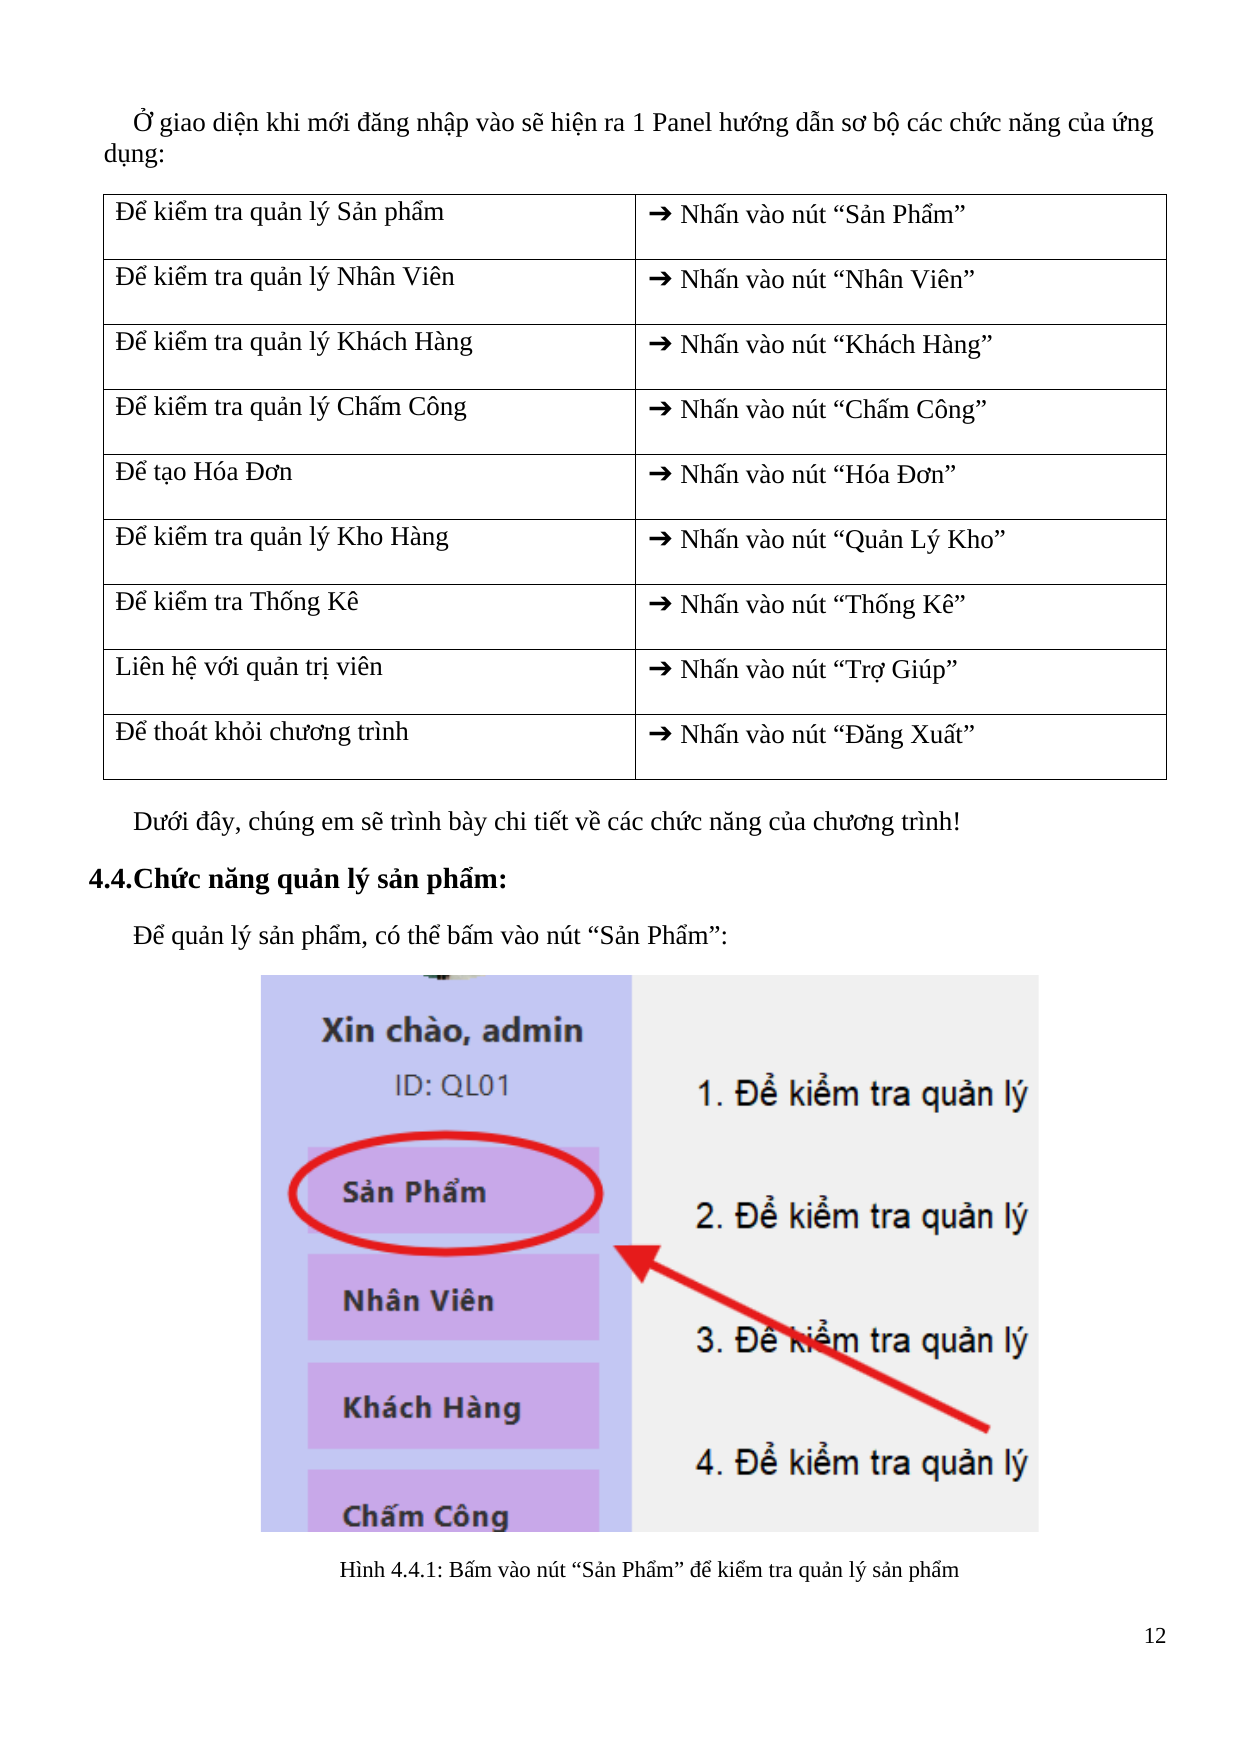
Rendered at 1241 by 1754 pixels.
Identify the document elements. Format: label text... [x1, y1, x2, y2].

table_header ➔ Nhấn vào nút “Sản Phẩm” [636, 195, 1166, 259]
table_cell Để kiểm tra quản lý Chấm Công [104, 390, 635, 454]
table_cell ➔ Nhấn vào nút “Trợ Giúp” [636, 650, 1166, 714]
table_cell ➔ Nhấn vào nút “Quản Lý Kho” [636, 520, 1166, 584]
text Ở giao diện khi mới đăng nhập vào sẽ hiện ra 1 Panel hướng dẫn sơ bộ các chức năng của ứng dụng: [103, 106, 1166, 169]
table_cell Liên hệ với quản trị viên [104, 650, 635, 714]
table_cell Để thoát khỏi chương trình [104, 715, 635, 779]
subtitle Chức năng quản lý sản phẩm: [89, 861, 1166, 894]
table_cell ➔ Nhấn vào nút “Chấm Công” [636, 390, 1166, 454]
table_cell Để kiểm tra quản lý Khách Hàng [104, 325, 635, 389]
picture [260, 975, 1039, 1532]
text Để quản lý sản phẩm, có thể bấm vào nút “Sản Phẩm”: [103, 919, 1166, 951]
table_cell Để kiểm tra Thống Kê [104, 585, 635, 649]
text Hình 4.4.1: Bấm vào nút “Sản Phẩm” để kiểm tra quản lý sản phẩm [103, 1556, 1166, 1583]
table_header Để kiểm tra quản lý Sản phẩm [104, 195, 635, 259]
table_cell Để tạo Hóa Đơn [104, 455, 635, 519]
table_cell Để kiểm tra quản lý Nhân Viên [104, 260, 635, 324]
table_cell ➔ Nhấn vào nút “Hóa Đơn” [636, 455, 1166, 519]
table_cell ➔ Nhấn vào nút “Nhân Viên” [636, 260, 1166, 324]
table_cell Để kiểm tra quản lý Kho Hàng [104, 520, 635, 584]
text Dưới đây, chúng em sẽ trình bày chi tiết về các chức năng của chương trình! [103, 805, 1166, 836]
table_cell ➔ Nhấn vào nút “Khách Hàng” [636, 325, 1166, 389]
table_cell ➔ Nhấn vào nút “Đăng Xuất” [636, 715, 1166, 779]
table_cell ➔ Nhấn vào nút “Thống Kê” [636, 585, 1166, 649]
